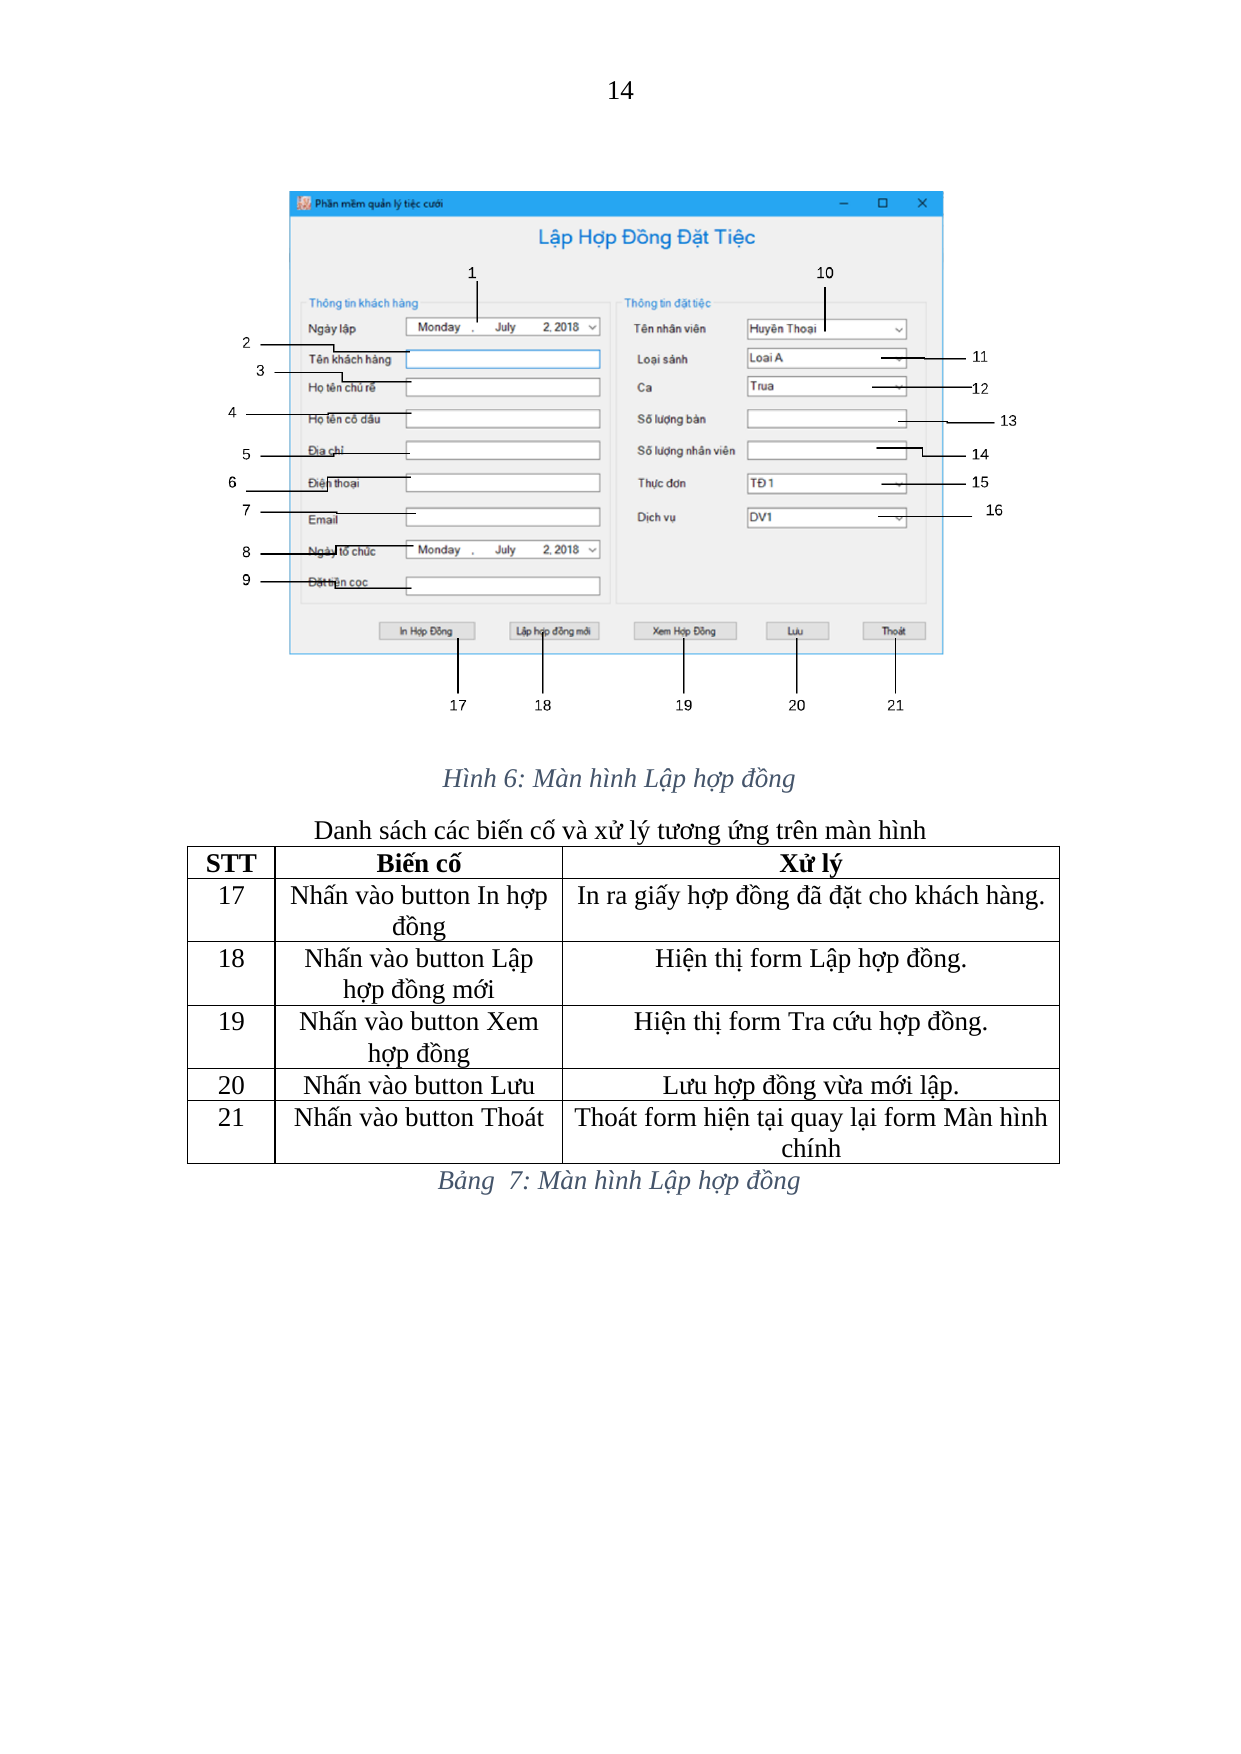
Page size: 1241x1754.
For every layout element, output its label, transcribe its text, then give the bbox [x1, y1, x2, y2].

table_cell 20 [188, 1069, 274, 1100]
table_cell Nhấn vào button Xem hợp đồng [276, 1006, 562, 1068]
table_cell Thoát form hiện tại quay lại form Màn hình chính [563, 1101, 1059, 1163]
table_cell 18 [188, 942, 274, 1004]
text Danh sách các biến cố và xử lý tương ứng trên màn hình [112, 814, 1128, 846]
table_cell 21 [188, 1101, 274, 1163]
table_cell Hiện thị form Tra cứu hợp đồng. [563, 1006, 1059, 1068]
table_cell 17 [188, 879, 274, 941]
table_cell Lưu hợp đồng vừa mới lập. [563, 1069, 1059, 1100]
table_header STT [188, 847, 274, 878]
table_cell Hiện thị form Lập hợp đồng. [563, 942, 1059, 1004]
table_cell 19 [188, 1006, 274, 1068]
table_cell In ra giấy hợp đồng đã đặt cho khách hàng. [563, 879, 1059, 941]
table_header Xử lý [563, 847, 1059, 878]
picture [162, 150, 1078, 763]
table_cell Nhấn vào button In hợp đồng [276, 879, 562, 941]
table_cell Nhấn vào button Thoát [276, 1101, 562, 1163]
table_cell Nhấn vào button Lưu [276, 1069, 562, 1100]
table_header Biến cố [276, 847, 562, 878]
table_cell Nhấn vào button Lập hợp đồng mới [276, 942, 562, 1004]
